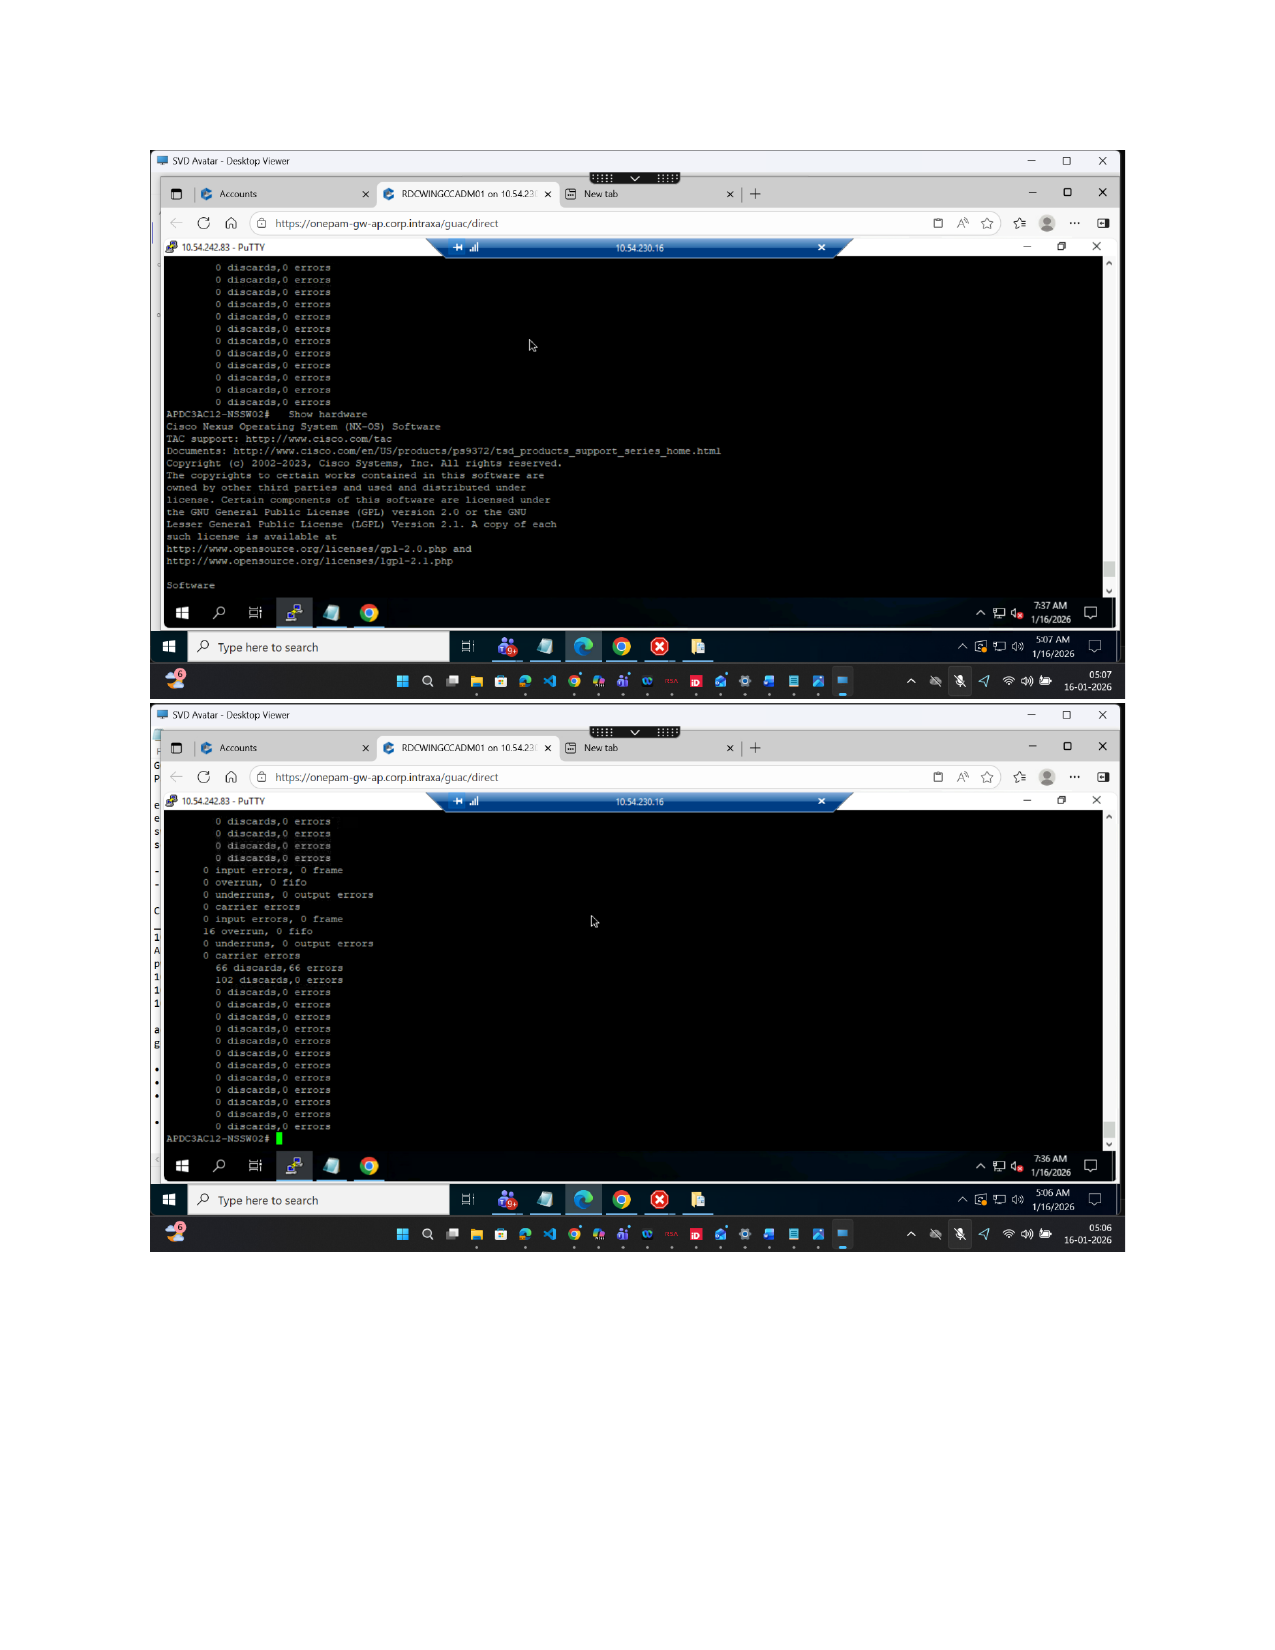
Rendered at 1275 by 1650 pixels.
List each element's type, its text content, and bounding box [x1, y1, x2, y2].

picture [150, 703, 1125, 1252]
picture [150, 150, 1125, 699]
